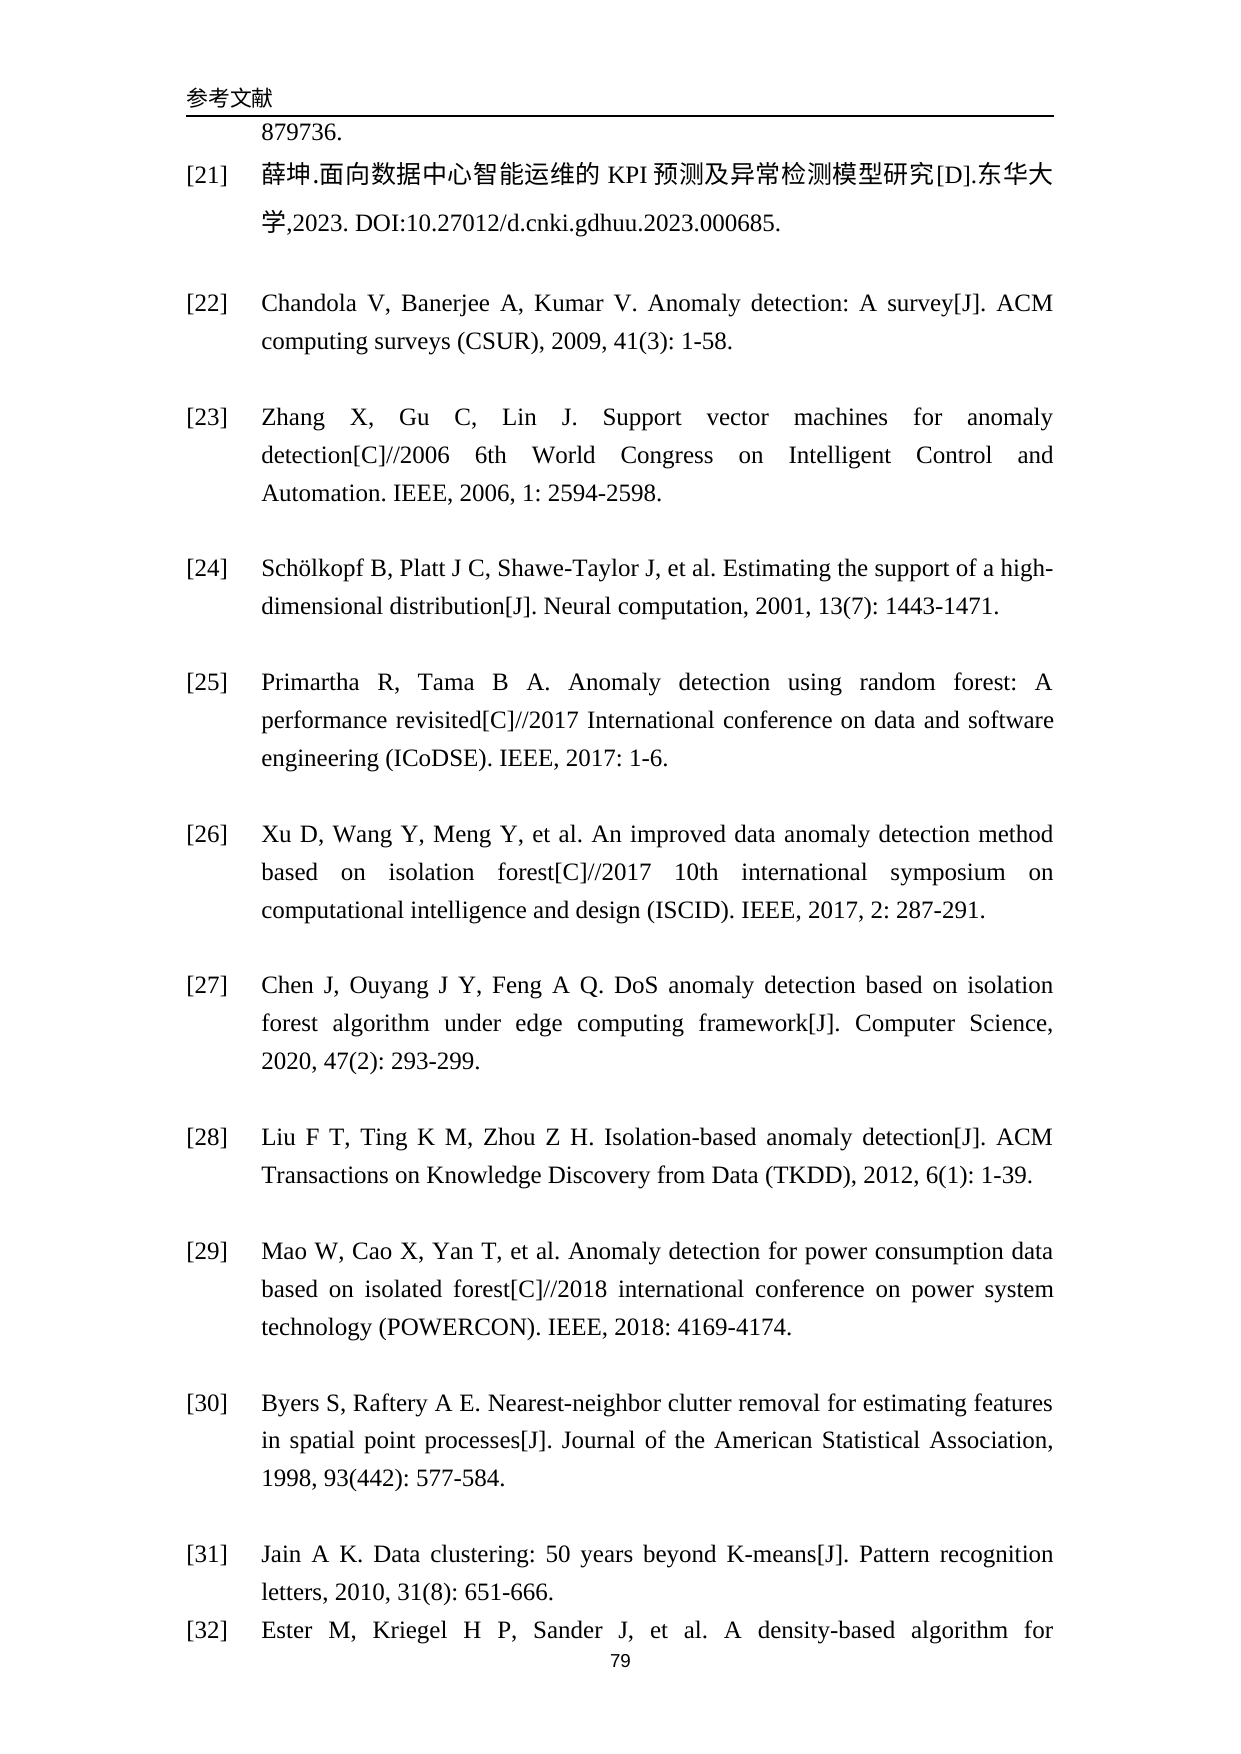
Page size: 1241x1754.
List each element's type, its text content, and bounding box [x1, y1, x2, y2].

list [186, 117, 1054, 145]
list Byers S, Raftery A E. Nearest-neighbor clutter removal for estimating features in spatial point processes[J]. Journal of the American Statistical Association, 1998, 93(442): 577-584. [186, 1388, 1054, 1492]
list Xu D, Wang Y, Meng Y, et al. An improved data anomaly detection method based on isolation forest[C]//2017 10th international symposium on computational intelligence and design (ISCID). IEEE, 2017, 2: 287-291. [186, 819, 1054, 923]
list Mao W, Cao X, Yan T, et al. Anomaly detection for power consumption data based on isolated forest[C]//2018 international conference on power system technology (POWERCON). IEEE, 2018: 4169-4174. [186, 1236, 1054, 1341]
list Liu F T, Ting K M, Zhou Z H. Isolation-based anomaly detection[J]. ACM Transactions on Knowledge Discovery from Data (TKDD), 2012, 6(1): 1-39. [186, 1122, 1054, 1189]
list Zhang X, Gu C, Lin J. Support vector machines for anomaly detection[C]//2006 6th World Congress on Intelligent Control and Automation. IEEE, 2006, 1: 2594-2598. [186, 402, 1054, 506]
list Chen J, Ouyang J Y, Feng A Q. DoS anomaly detection based on isolation forest algorithm under edge computing framework[J]. Computer Science, 2020, 47(2): 293-299. [186, 971, 1054, 1075]
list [186, 1615, 1054, 1644]
list Chandola V, Banerjee A, Kumar V. Anomaly detection: A survey[J]. ACM computing surveys (CSUR), 2009, 41(3): 1-58. [186, 288, 1054, 355]
list 薛坤.面向数据中心智能运维的KPI预测及异常检测模型研究[D].东华大学,2023. DOI:10.27012/d.cnki.gdhuu.2023.000685. [186, 154, 1054, 239]
list Primartha R, Tama B A. Anomaly detection using random forest: A performance revisited[C]//2017 International conference on data and software engineering (ICoDSE). IEEE, 2017: 1-6. [186, 667, 1054, 772]
list Jain A K. Data clustering: 50 years beyond K-means[J]. Pattern recognition letters, 2010, 31(8): 651-666. [186, 1539, 1054, 1606]
list Schölkopf B, Platt J C, Shawe-Taylor J, et al. Estimating the support of a high-dimensional distribution[J]. Neural computation, 2001, 13(7): 1443-1471. [186, 553, 1054, 620]
